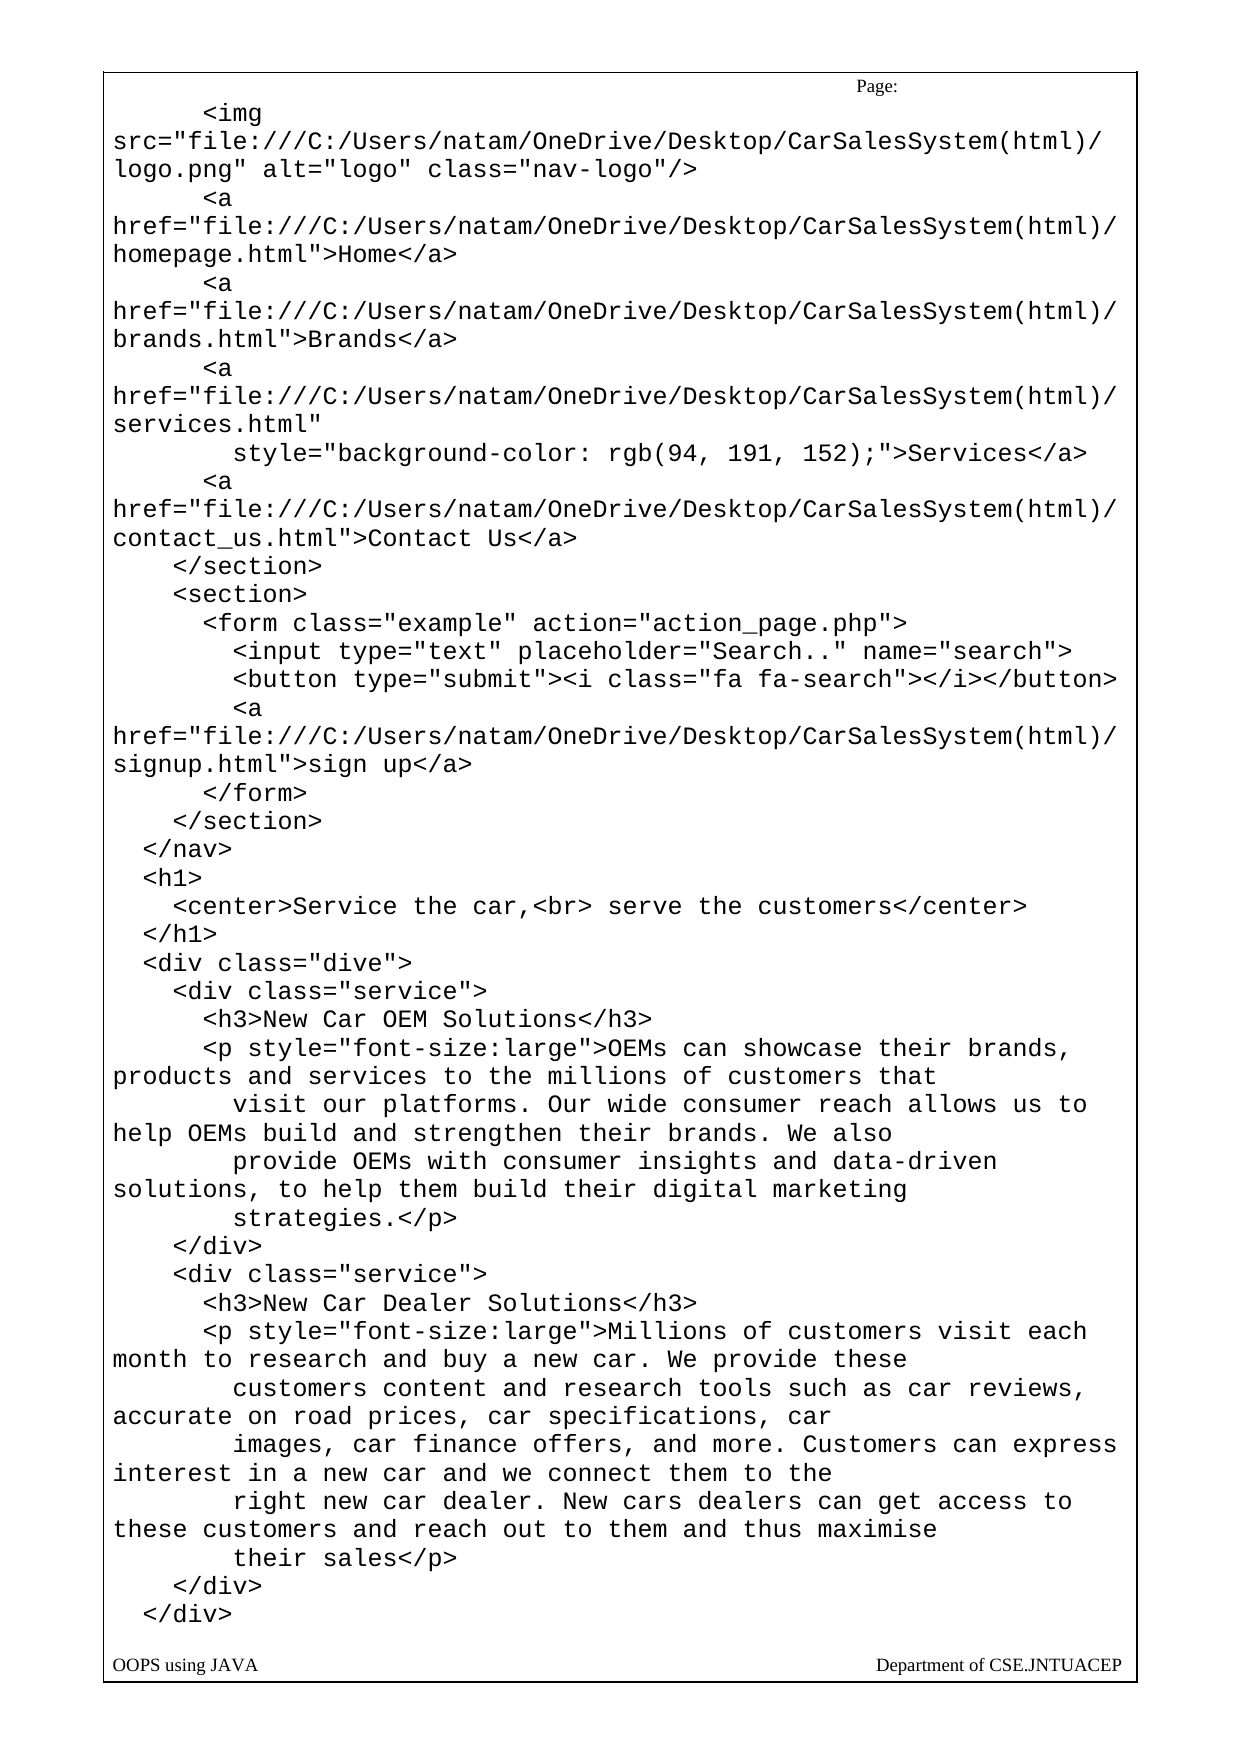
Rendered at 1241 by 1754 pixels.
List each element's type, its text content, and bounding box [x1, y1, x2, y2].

text customers content and research tools such as car reviews, accurate on road prices, car specifications, car [112, 1375, 1128, 1432]
text right new car dealer. New cars dealers can get access to these customers and reach out to them and thus maximise [112, 1488, 1128, 1545]
text <a href="file:///C:/Users/natam/OneDrive/Desktop/CarSalesSystem(html)/brands.html">Brands</a> [112, 270, 1128, 355]
text <section> [112, 582, 1128, 610]
text <p style="font-size:large">OEMs can showcase their brands, products and services to the millions of customers that [112, 1035, 1128, 1092]
text <h1> [112, 865, 1128, 893]
text <h3>New Car OEM Solutions</h3> [112, 1007, 1128, 1035]
text strategies.</p> [112, 1205, 1128, 1233]
text style="background-color: rgb(94, 191, 152);">Services</a> [112, 440, 1128, 468]
text </section> [112, 808, 1128, 837]
text <a href="file:///C:/Users/natam/OneDrive/Desktop/CarSalesSystem(html)/homepage.html">Home</a> [112, 185, 1128, 270]
text <p style="font-size:large">Millions of customers visit each month to research and buy a new car. We provide these [112, 1318, 1128, 1375]
text <button type="submit"><i class="fa fa-search"></i></button> [112, 667, 1128, 695]
text their sales</p> [112, 1545, 1128, 1573]
text <div class="dive"> [112, 950, 1128, 978]
text <a href="file:///C:/Users/natam/OneDrive/Desktop/CarSalesSystem(html)/services.html" [112, 355, 1128, 440]
text </form> [112, 780, 1128, 808]
text <input type="text" placeholder="Search.." name="search"> [112, 638, 1128, 667]
text <div class="service"> [112, 1262, 1128, 1290]
text visit our platforms. Our wide consumer reach allows us to help OEMs build and strengthen their brands. We also [112, 1092, 1128, 1148]
text <form class="example" action="action_page.php"> [112, 610, 1128, 638]
text <a href="file:///C:/Users/natam/OneDrive/Desktop/CarSalesSystem(html)/signup.html">sign up</a> [112, 695, 1128, 780]
text </section> [112, 553, 1128, 582]
text provide OEMs with consumer insights and data-driven solutions, to help them build their digital marketing [112, 1148, 1128, 1205]
text <h3>New Car Dealer Solutions</h3> [112, 1290, 1128, 1318]
text </div> [112, 1233, 1128, 1262]
text <center>Service the car,<br> serve the customers</center> [112, 893, 1128, 922]
text images, car finance offers, and more. Customers can express interest in a new car and we connect them to the [112, 1432, 1128, 1488]
text <div class="service"> [112, 978, 1128, 1007]
text <a href="file:///C:/Users/natam/OneDrive/Desktop/CarSalesSystem(html)/contact_us.html">Contact Us</a> [112, 468, 1128, 553]
text </div> [112, 1573, 1128, 1602]
text <img src="file:///C:/Users/natam/OneDrive/Desktop/CarSalesSystem(html)/logo.png" alt="logo" class="nav-logo"/> [112, 100, 1128, 185]
text </h1> [112, 922, 1128, 950]
text </nav> [112, 837, 1128, 865]
text </div> [112, 1602, 1128, 1630]
